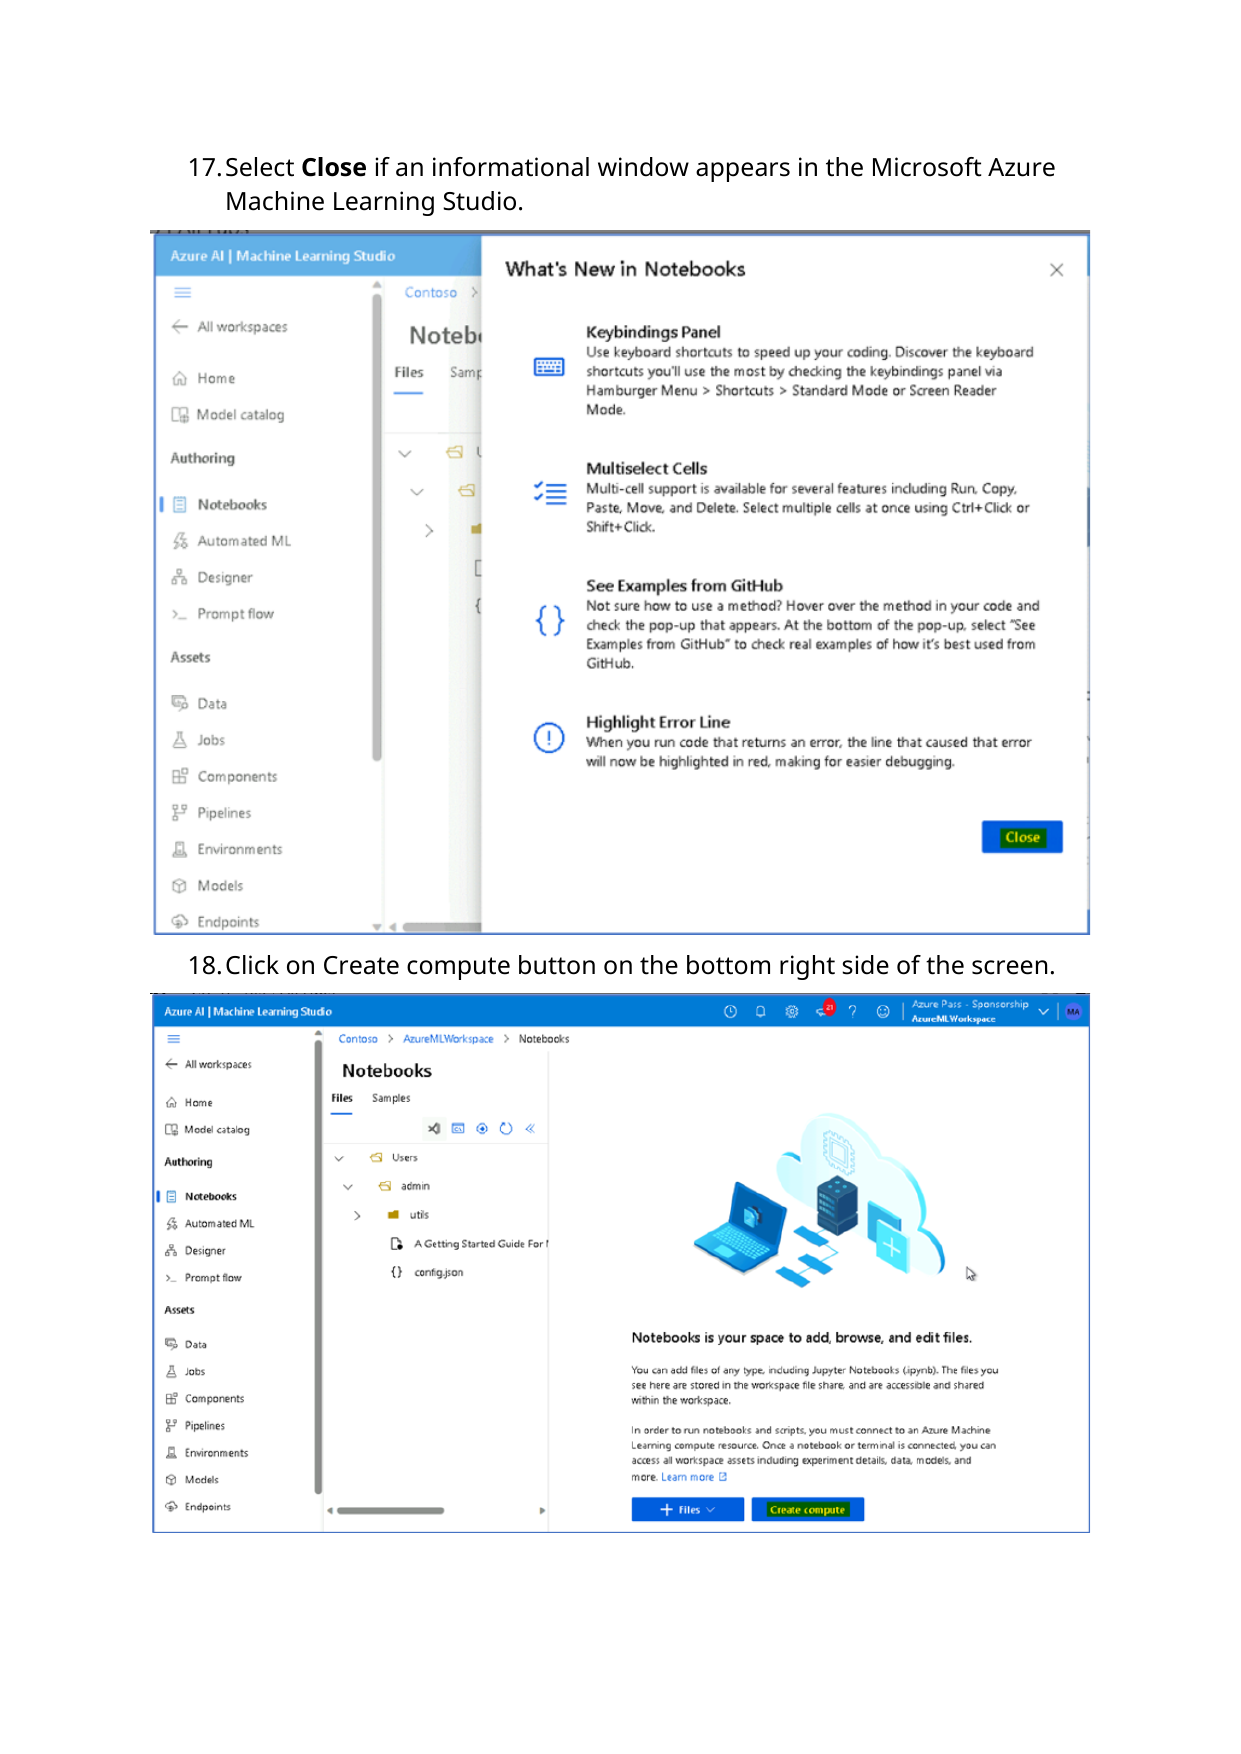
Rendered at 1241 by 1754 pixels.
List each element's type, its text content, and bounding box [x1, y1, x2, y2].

list Select Close if an informational window appears in the Microsoft Azure Machine Learning Studio. [187, 150, 1090, 218]
list Click on Create compute button on the bottom right side of the screen. [187, 947, 1090, 981]
picture [150, 993, 1091, 1533]
picture [150, 230, 1091, 935]
